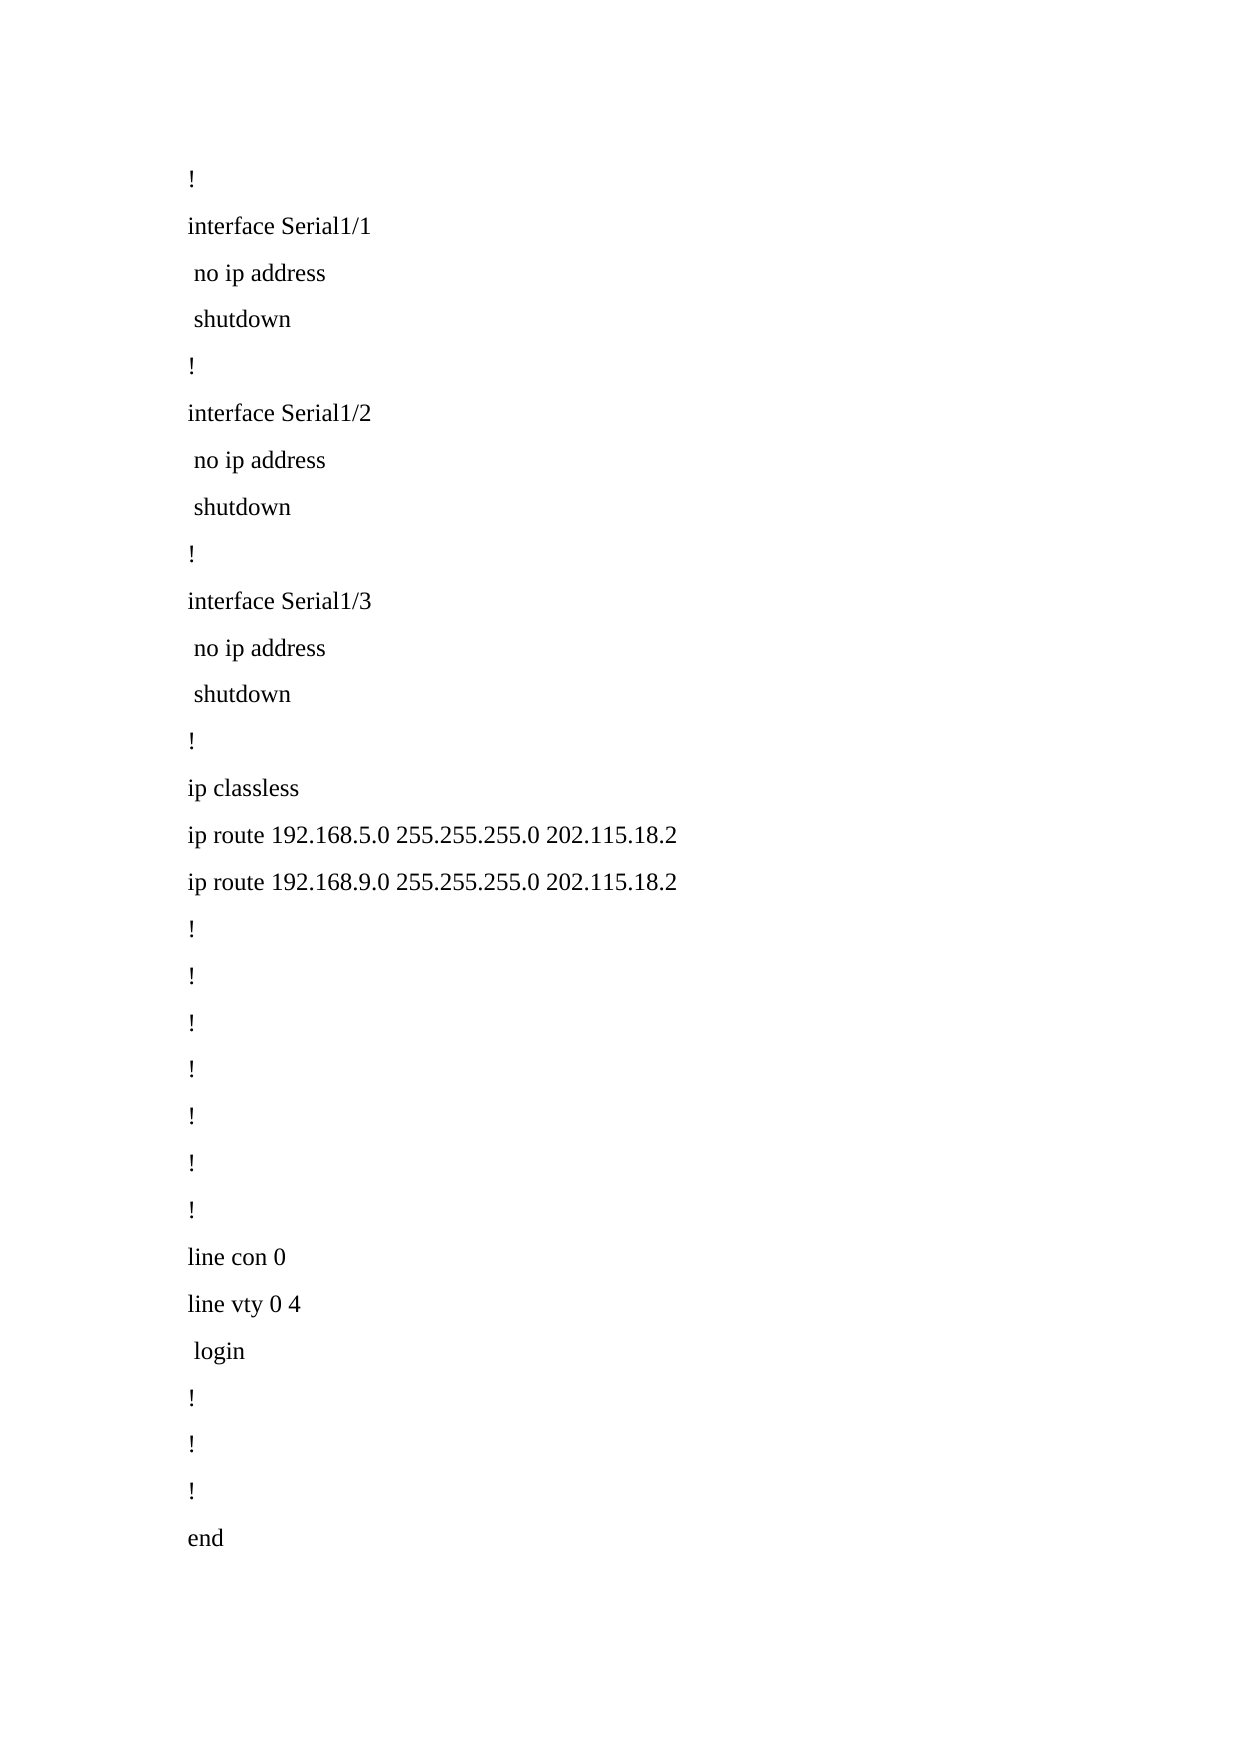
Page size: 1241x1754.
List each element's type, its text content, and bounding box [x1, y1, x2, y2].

list ! [187, 1006, 1053, 1038]
list ! [187, 1428, 1053, 1460]
list interface Serial1/3 [187, 584, 1053, 616]
list shutdown [187, 490, 1053, 523]
list line vty 0 4 [187, 1287, 1053, 1319]
list ! [187, 162, 1053, 194]
list ! [187, 959, 1053, 991]
list shutdown [187, 303, 1053, 335]
list ! [187, 537, 1053, 569]
list line con 0 [187, 1240, 1053, 1273]
list no ip address [187, 256, 1053, 288]
list ! [187, 1099, 1053, 1132]
list ! [187, 349, 1053, 382]
list ! [187, 1053, 1053, 1085]
list ! [187, 1193, 1053, 1226]
list ip route 192.168.9.0 255.255.255.0 202.115.18.2 [187, 865, 1053, 898]
list ! [187, 1474, 1053, 1507]
list ! [187, 1146, 1053, 1179]
list ip classless [187, 771, 1053, 804]
list login [187, 1334, 1053, 1366]
list no ip address [187, 443, 1053, 476]
list ! [187, 1381, 1053, 1413]
list no ip address [187, 631, 1053, 663]
list shutdown [187, 678, 1053, 710]
list ! [187, 912, 1053, 944]
list interface Serial1/2 [187, 396, 1053, 429]
list ip route 192.168.5.0 255.255.255.0 202.115.18.2 [187, 818, 1053, 851]
list end [187, 1521, 1053, 1554]
list interface Serial1/1 [187, 209, 1053, 241]
list ! [187, 724, 1053, 757]
